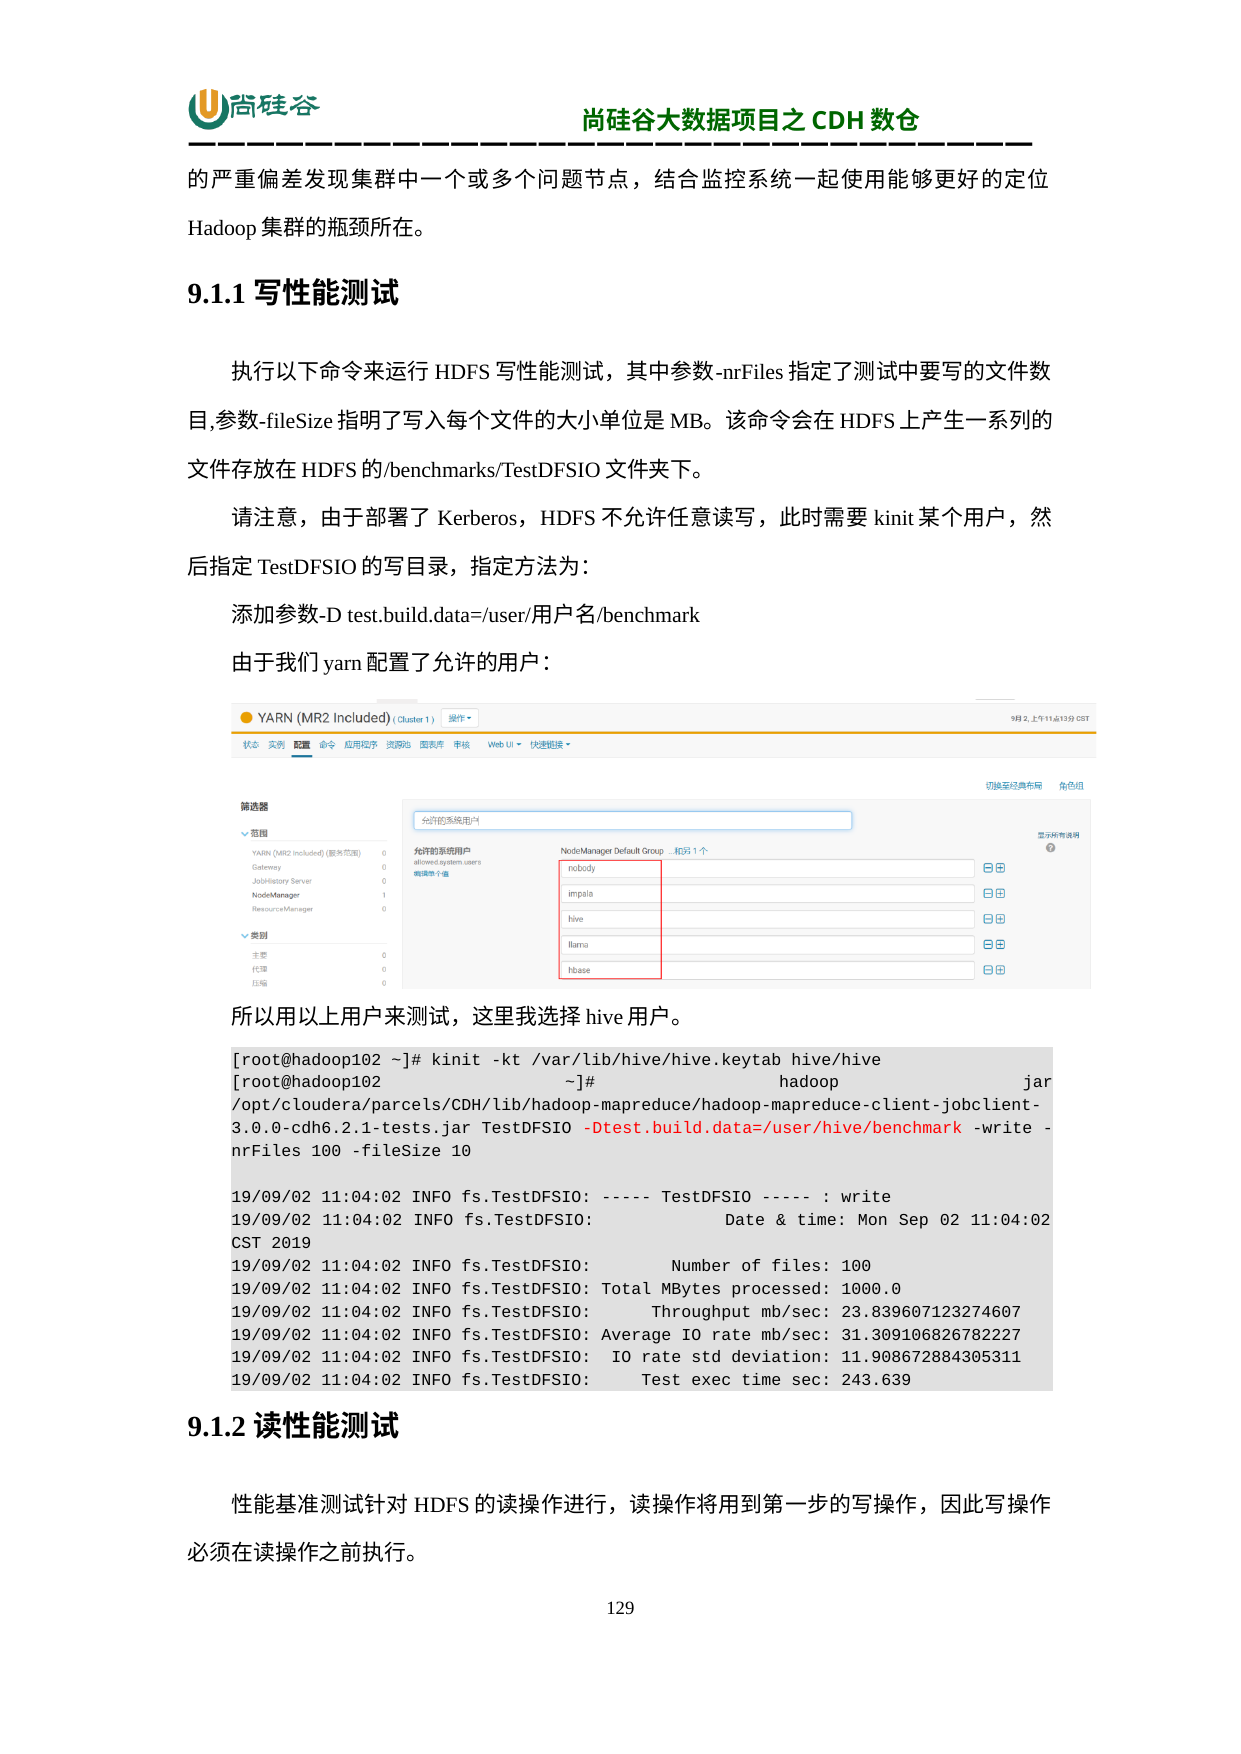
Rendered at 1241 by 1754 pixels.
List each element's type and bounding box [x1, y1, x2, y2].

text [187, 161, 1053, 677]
picture [231, 699, 1097, 989]
picture [187, 88, 320, 130]
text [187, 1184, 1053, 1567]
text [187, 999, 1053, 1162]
